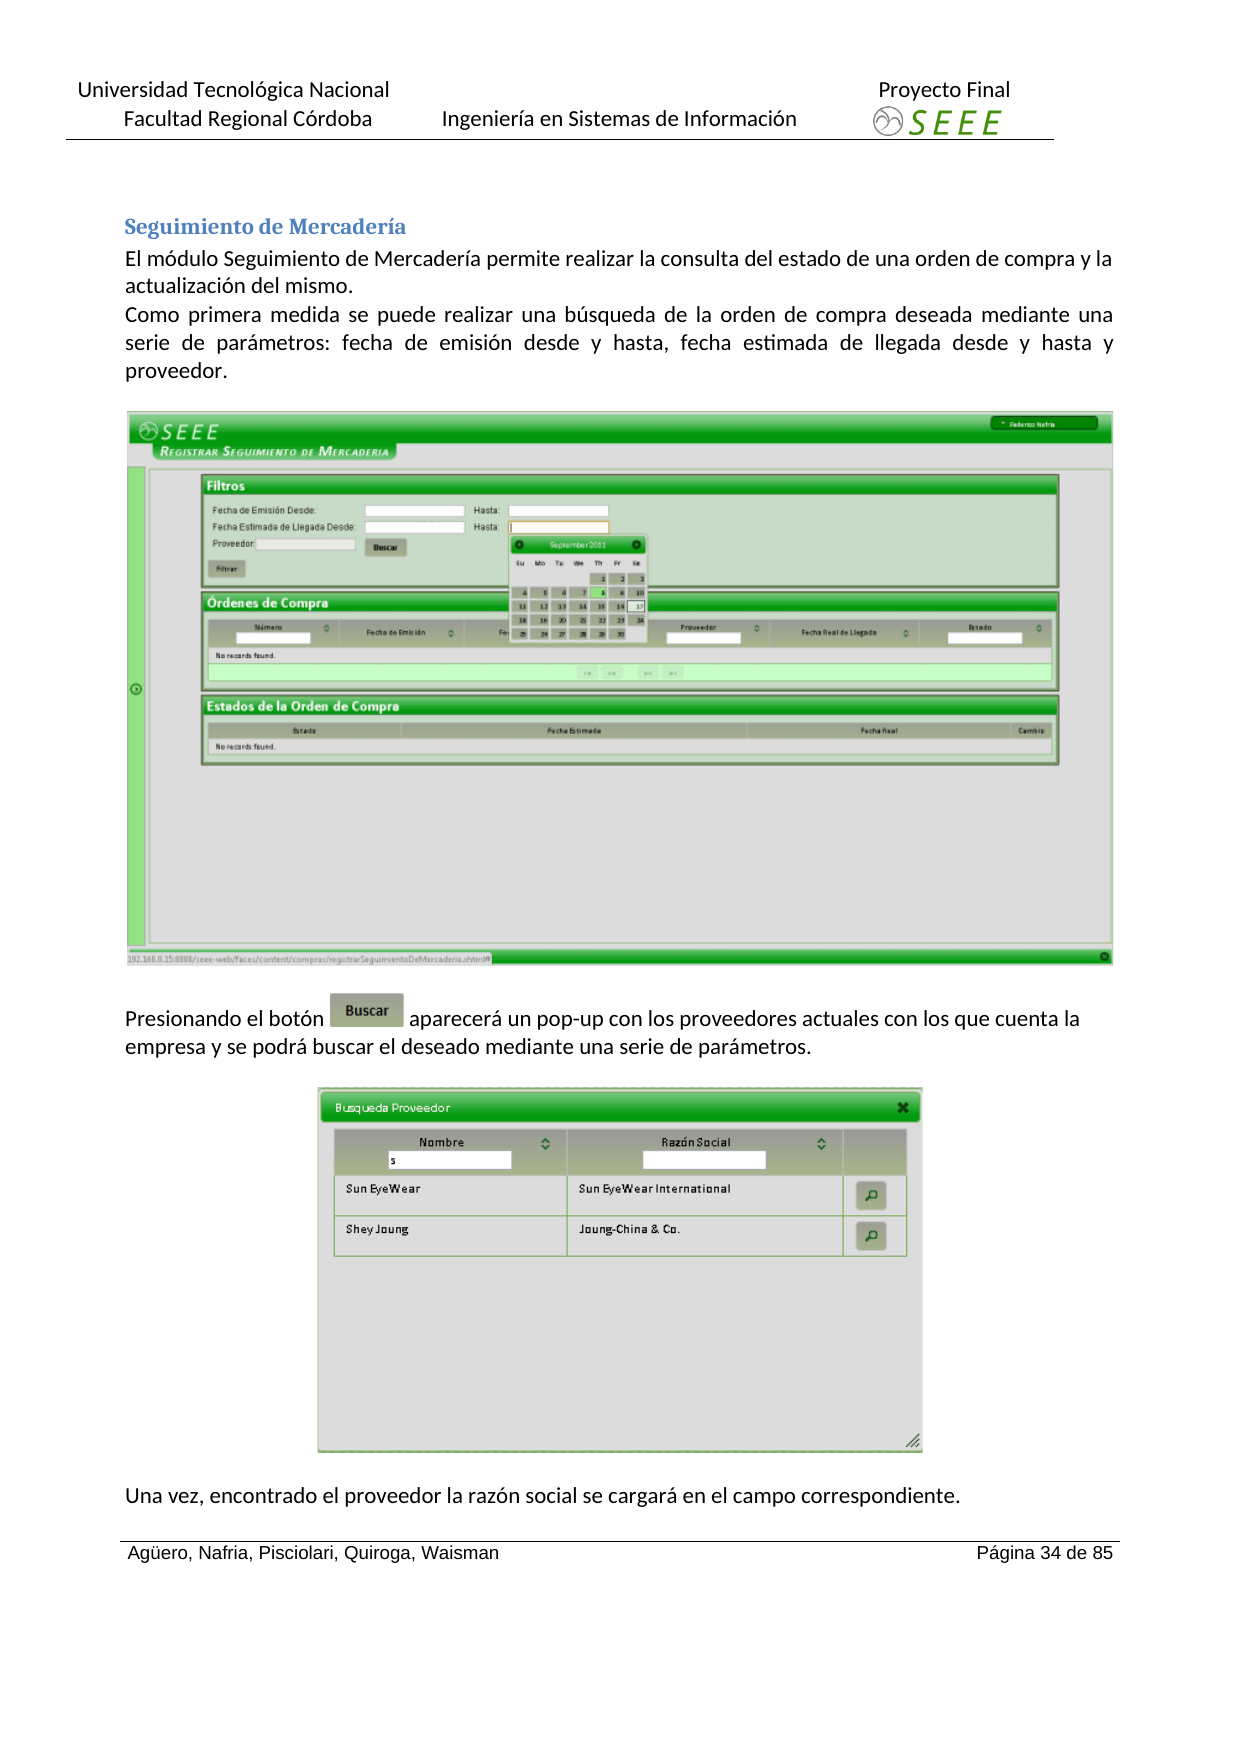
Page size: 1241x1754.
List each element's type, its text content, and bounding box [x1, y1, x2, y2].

subtitle Seguimiento de Mercadería [125, 213, 1115, 240]
picture [873, 103, 1004, 139]
text Una vez, encontrado el proveedor la razón social se cargará en el campo correspondiente. [125, 1481, 1115, 1509]
text El módulo Seguimiento de Mercadería permite realizar la consulta del estado de una orden de compra y la actualización del mismo. [125, 244, 1115, 300]
text Como primera medida se puede realizar una búsqueda de la orden de compra deseada mediante una serie de parámetros: fecha de emisión desde y hasta, fecha estimada de llegada desde y hasta y proveedor. [125, 300, 1115, 384]
text Presionando el botón aparecerá un pop-up con los proveedores actuales con los que cuenta la empresa y se podrá buscar el deseado mediante una serie de parámetros. [125, 993, 1115, 1060]
picture [330, 993, 404, 1027]
picture [317, 1087, 923, 1453]
